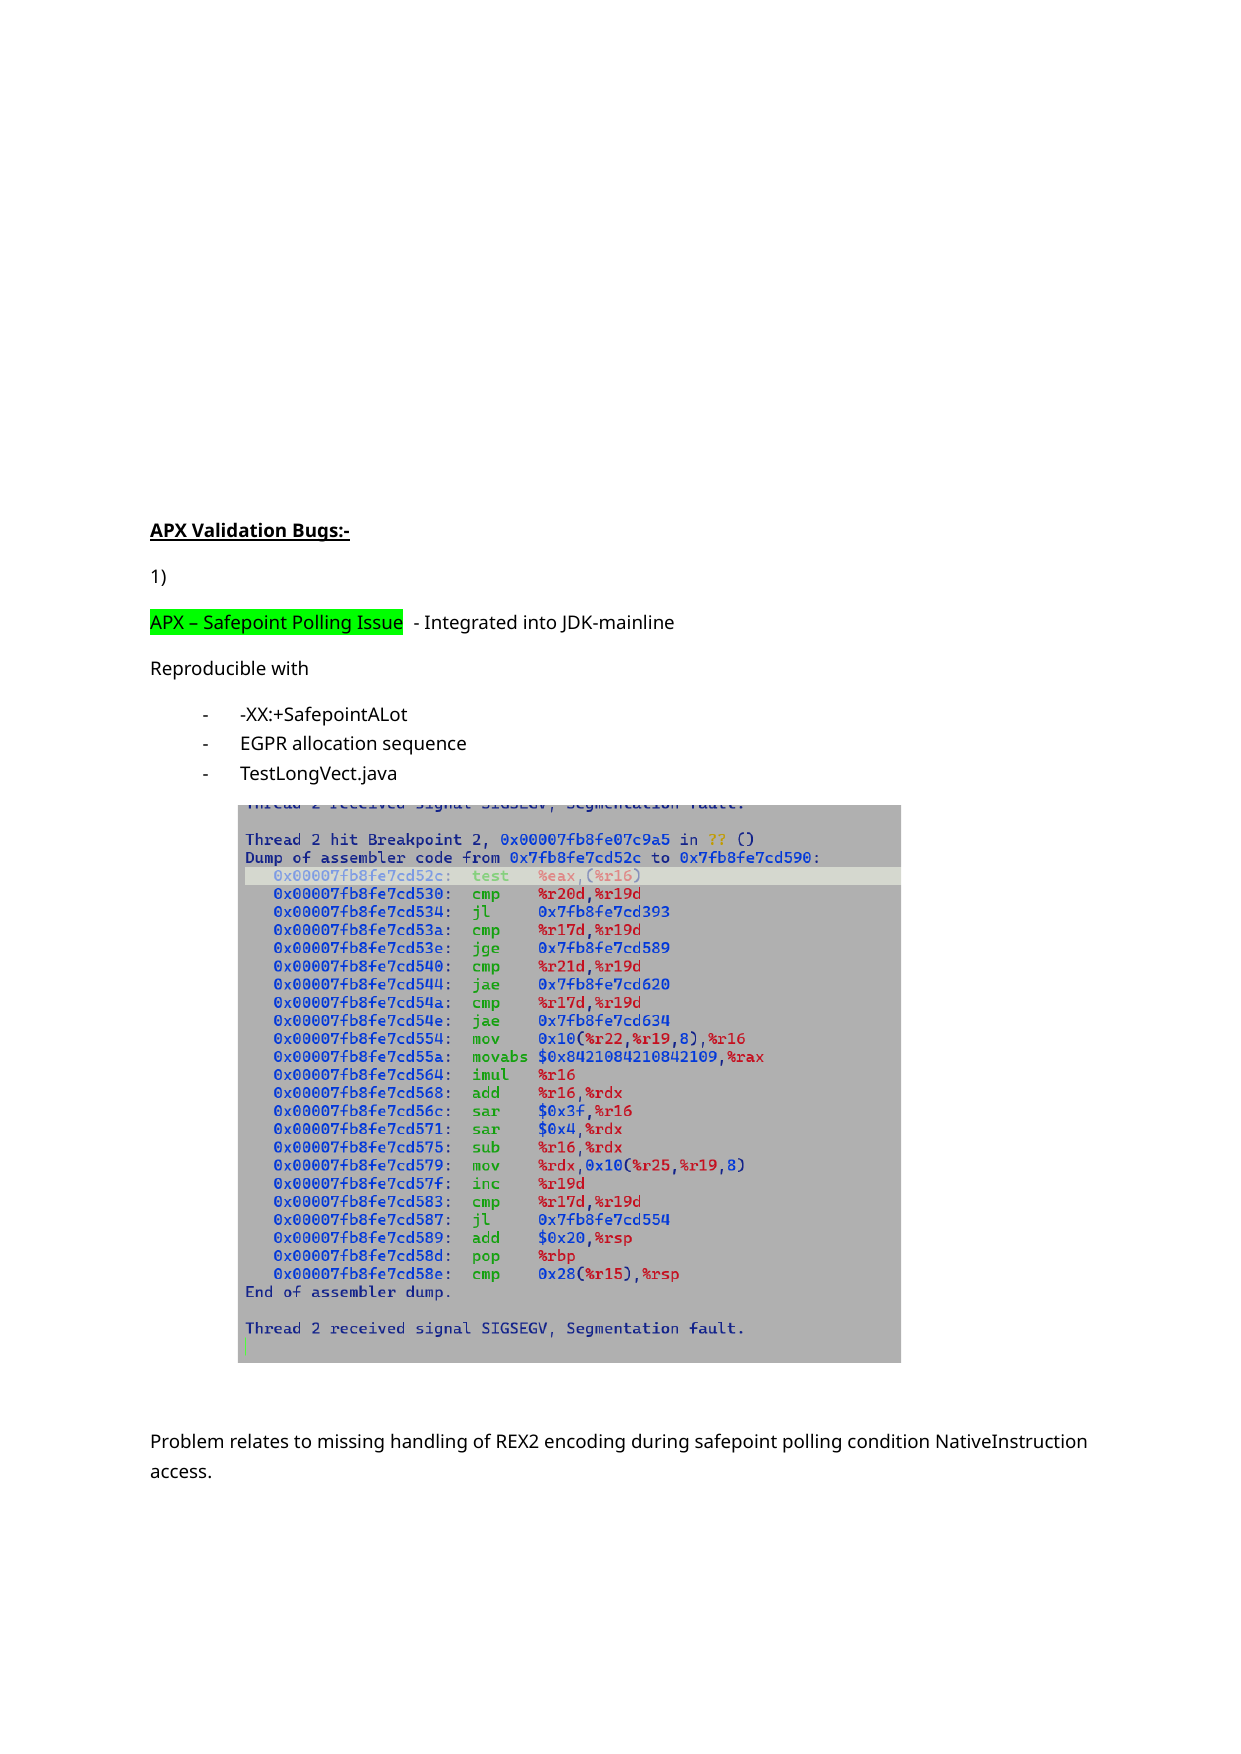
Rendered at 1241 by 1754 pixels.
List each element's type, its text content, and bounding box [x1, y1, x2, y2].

text 1) [150, 563, 1090, 589]
list EGPR allocation sequence [202, 731, 1090, 756]
list -XX:+SafepointALot [202, 701, 1090, 727]
list TestLongVect.java [202, 760, 1090, 785]
picture [237, 805, 902, 1363]
text APX Validation Bugs:- [150, 517, 1090, 543]
text Problem relates to missing handling of REX2 encoding during safepoint polling condition NativeInstruction access. [150, 1429, 1090, 1483]
text APX – Safepoint Polling Issue - Integrated into JDK-mainline [403, 609, 1090, 635]
text Reproducible with [150, 655, 1090, 681]
